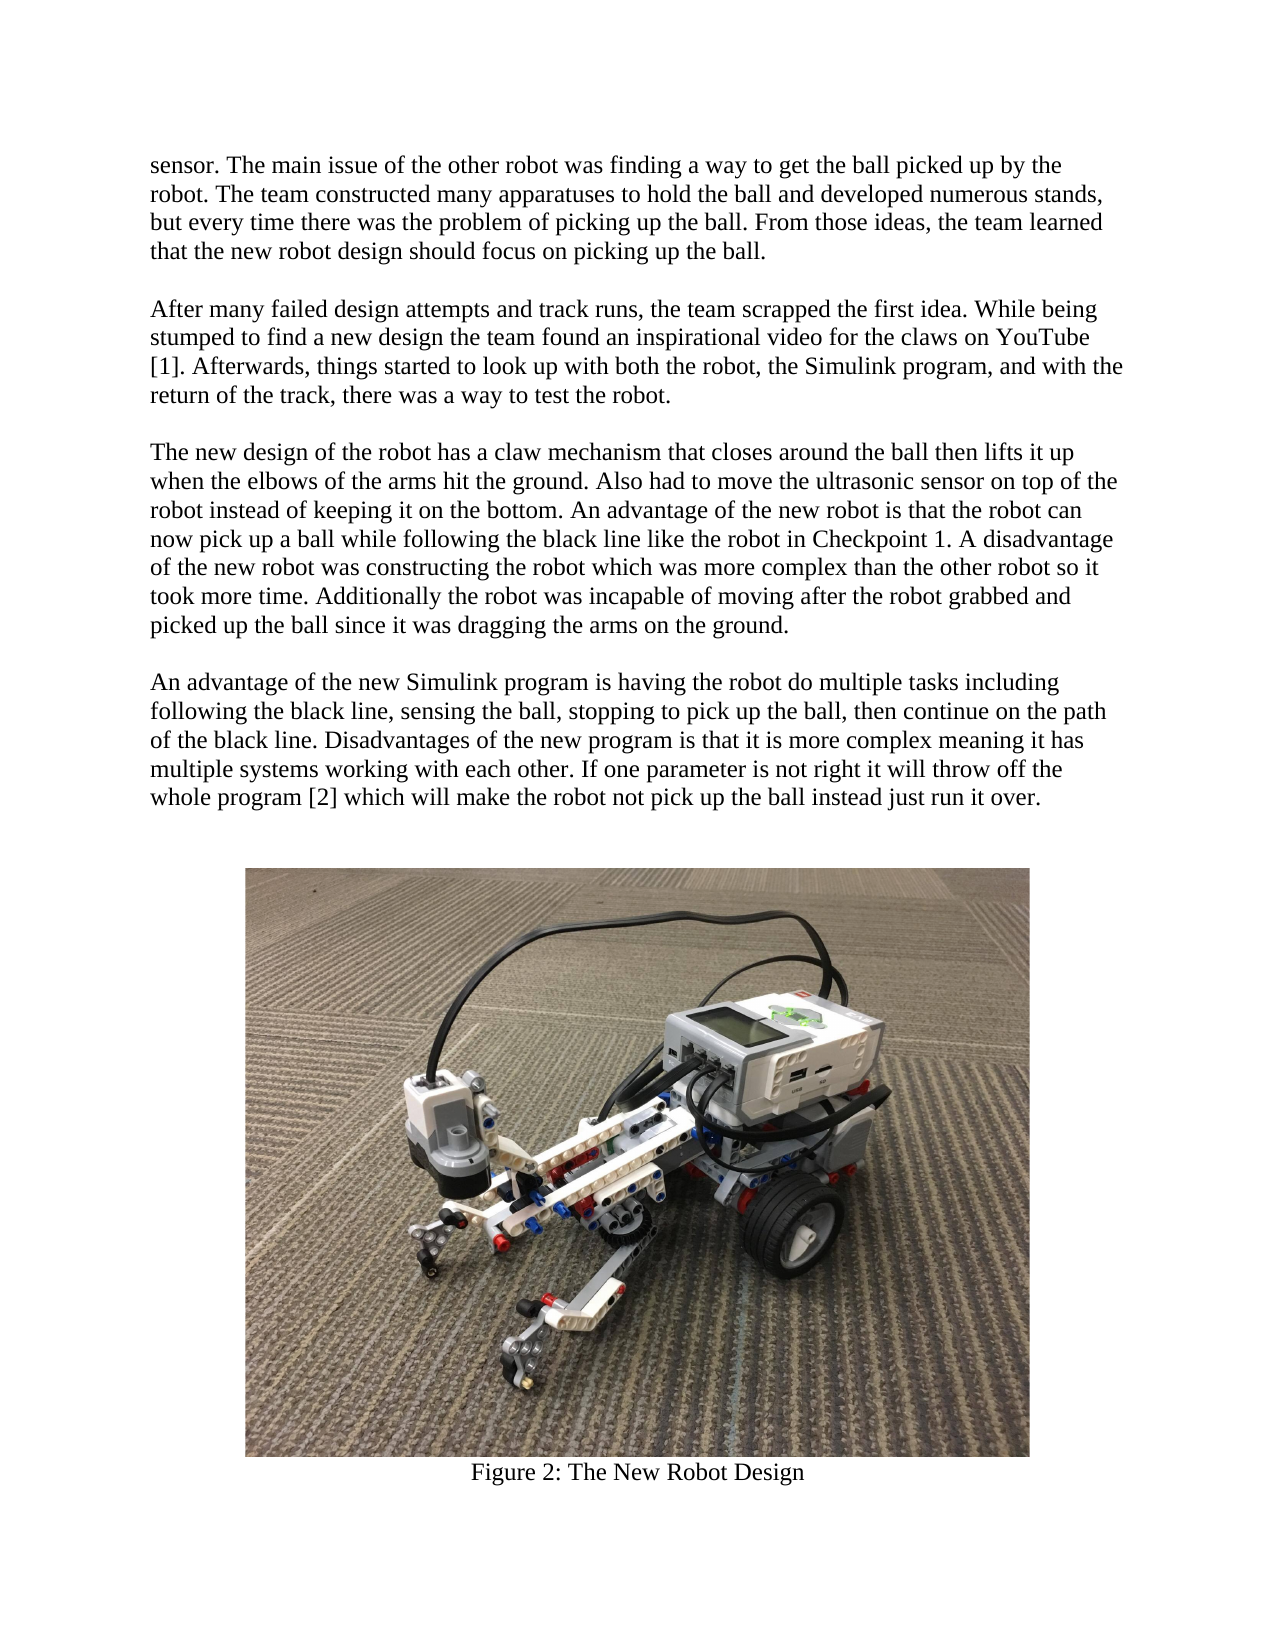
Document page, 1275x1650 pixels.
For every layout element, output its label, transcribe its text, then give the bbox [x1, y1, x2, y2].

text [150, 150, 1125, 265]
text The new design of the robot has a claw mechanism that closes around the ball then lifts it up when the elbows of the arms hit the ground. Also had to move the ultrasonic sensor on top of the robot instead of keeping it on the bottom. An advantage of the new robot is that the robot can now pick up a ball while following the black line like the robot in Checkpoint 1. A disadvantage of the new robot was constructing the robot which was more complex than the other robot so it took more time. Additionally the robot was incapable of moving after the robot grabbed and picked up the ball since it was dragging the arms on the ground. [150, 437, 1125, 639]
text After many failed design attempts and track runs, the team scrapped the first idea. While being stumped to find a new design the team found an inspirational video for the claws on YouTube [1]. Afterwards, things started to look up with both the robot, the Simulink program, and with the return of the track, there was a way to test the robot. [150, 294, 1125, 409]
text Figure 2: The New Robot Design [150, 1457, 1125, 1485]
text An advantage of the new Simulink program is having the robot do multiple tasks including following the black line, sensing the ball, stopping to pick up the ball, then continue on the path of the black line. Disadvantages of the new program is that it is more complex meaning it has multiple systems working with each other. If one parameter is not right it will throw off the whole program [2] which will make the robot not pick up the ball instead just run it over. [150, 667, 1125, 811]
picture [245, 868, 1030, 1457]
